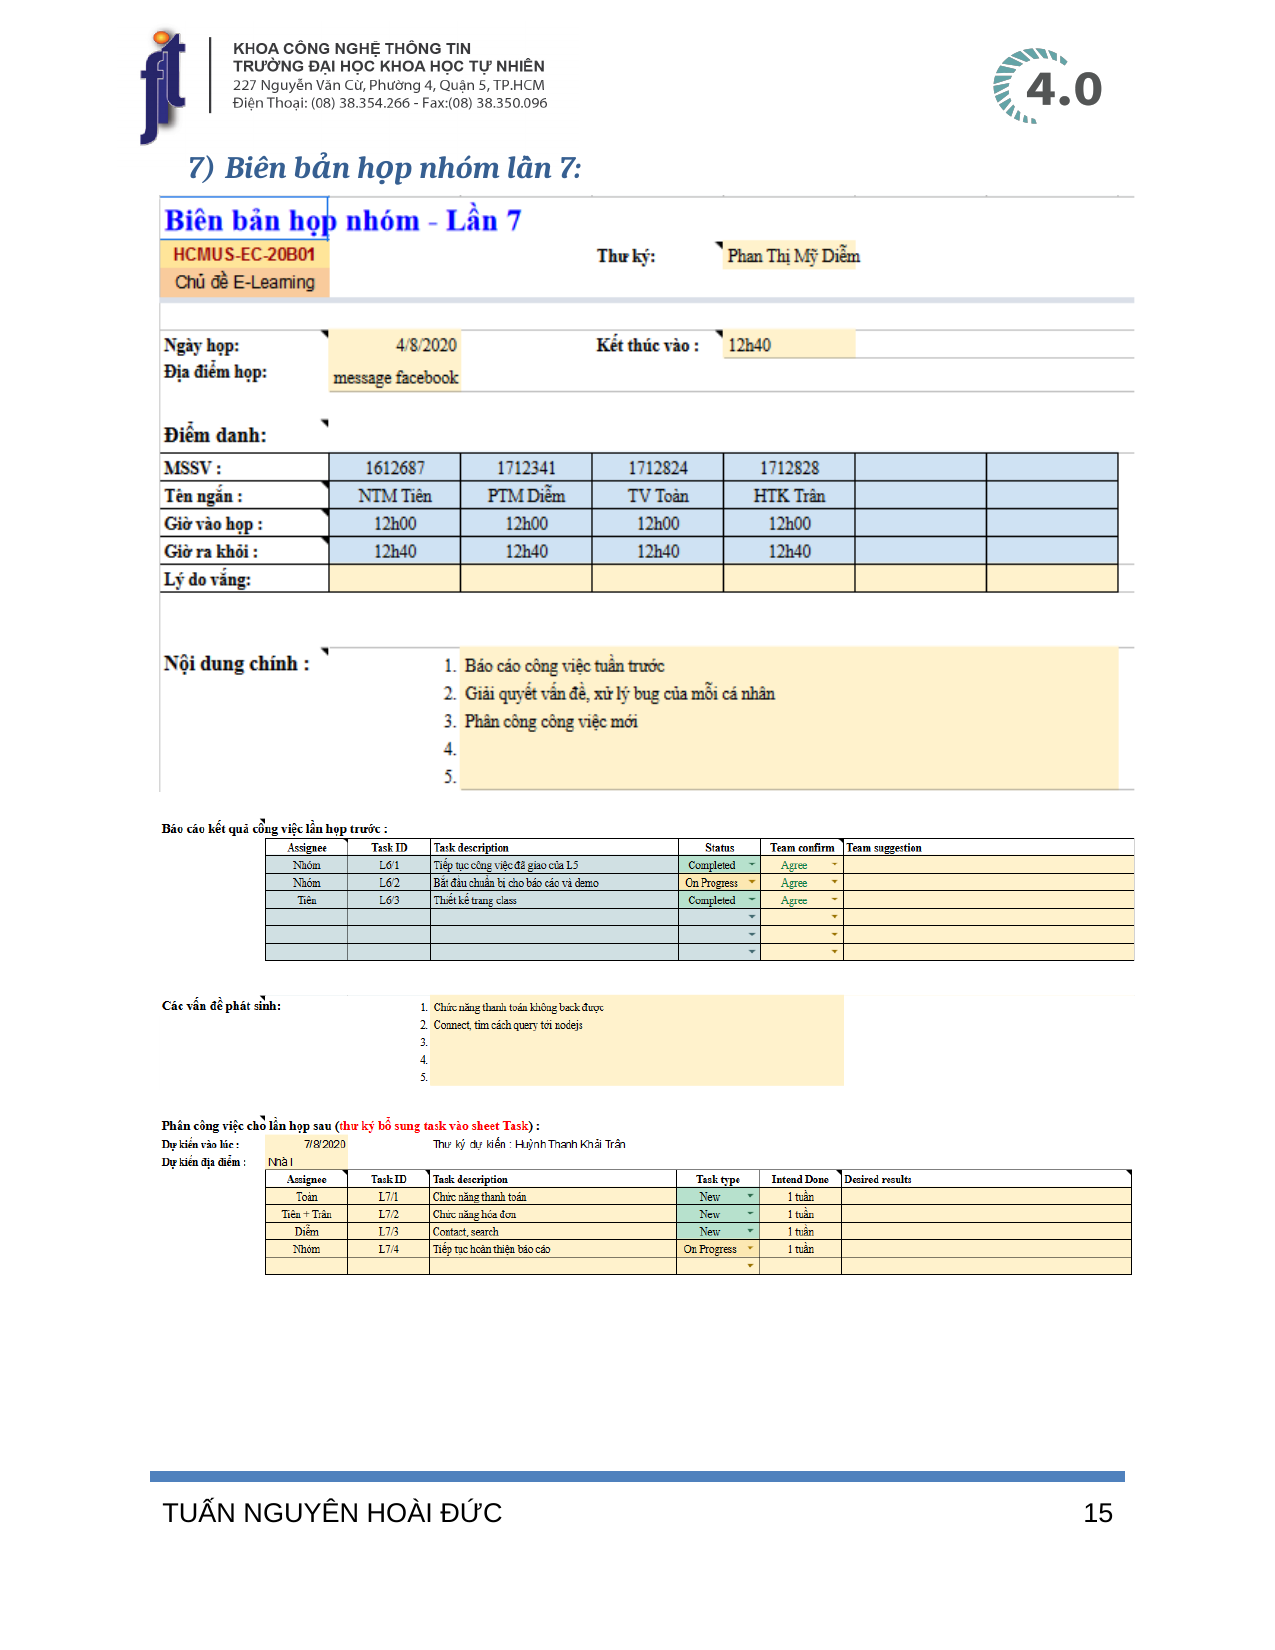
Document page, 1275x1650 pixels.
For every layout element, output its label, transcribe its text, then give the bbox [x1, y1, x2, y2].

picture [117, 21, 580, 167]
picture [159, 816, 1135, 1090]
picture [985, 41, 1108, 127]
subtitle Biên bản họp nhóm lần 7: [187, 150, 1125, 186]
picture [159, 195, 1135, 792]
picture [159, 1115, 1135, 1280]
